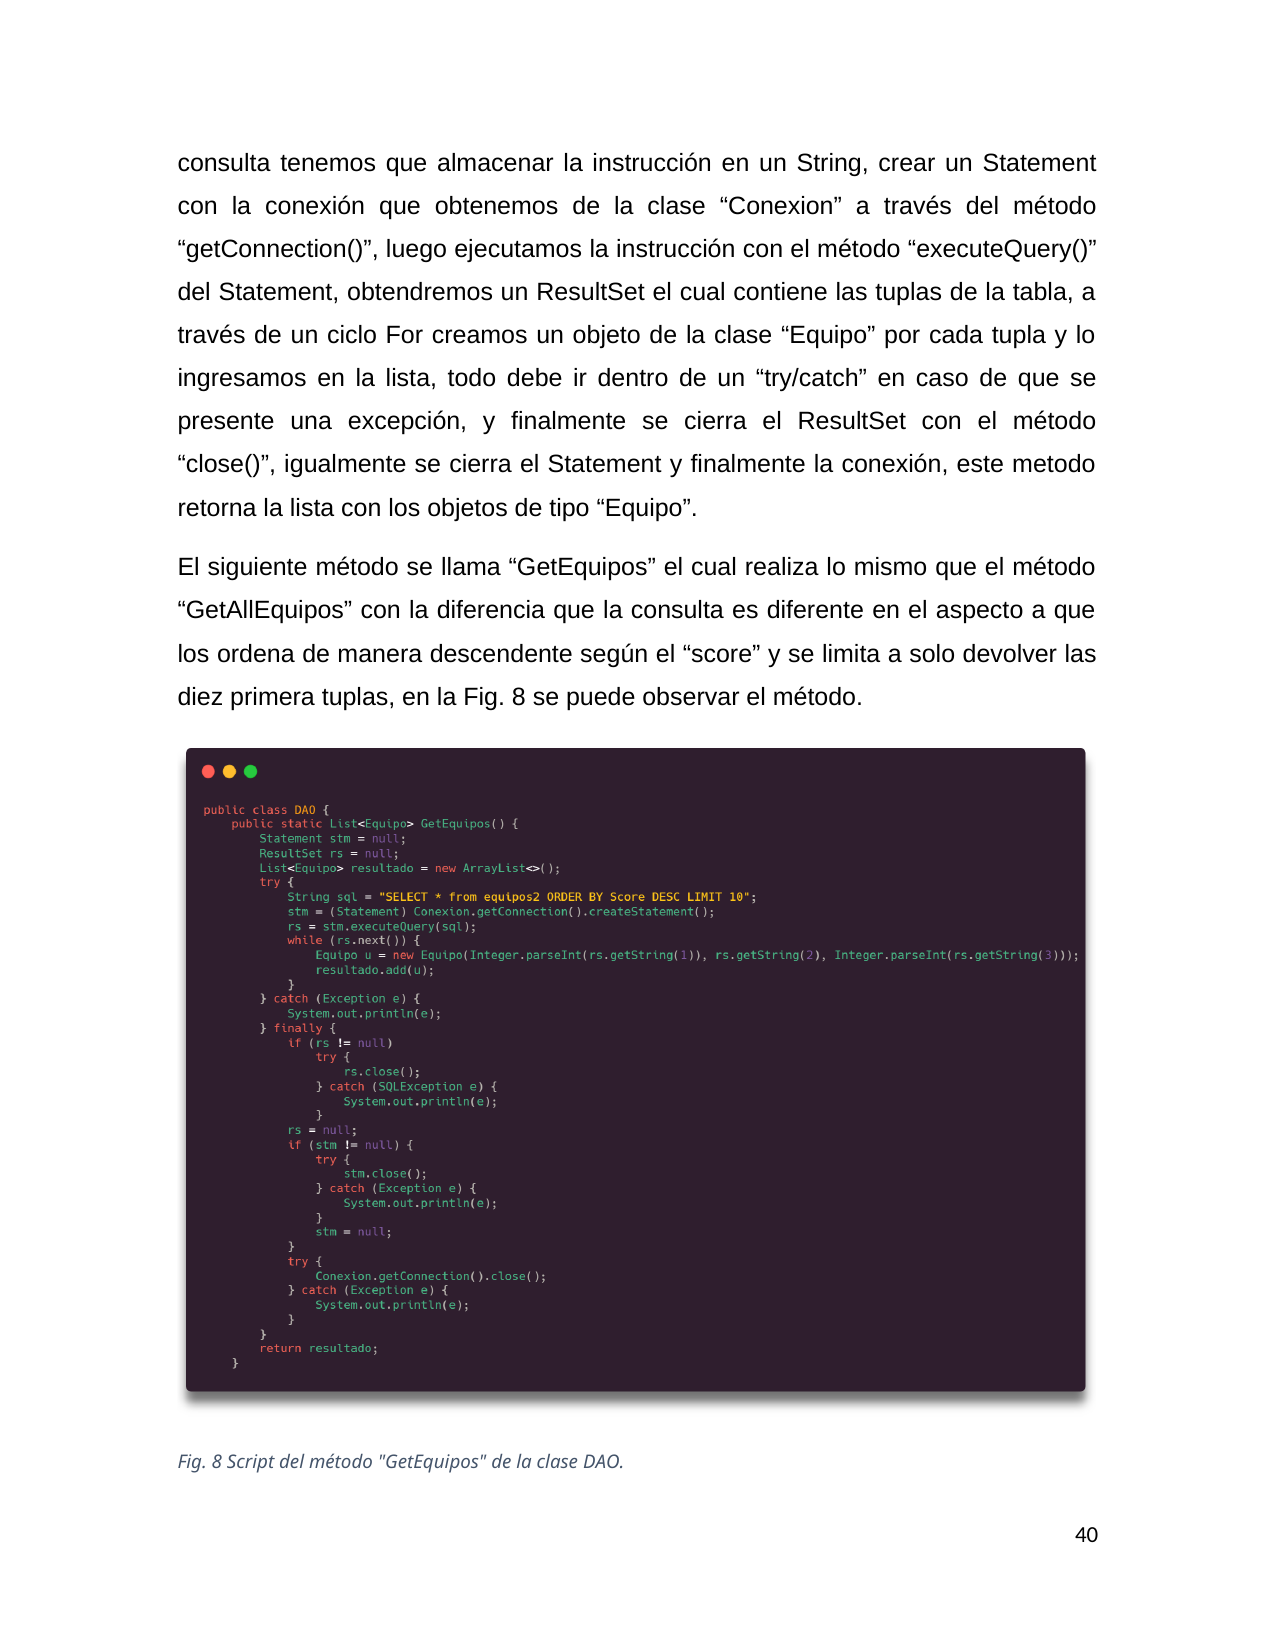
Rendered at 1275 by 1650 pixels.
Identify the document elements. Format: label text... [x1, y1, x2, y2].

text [177, 148, 1098, 521]
text Fig. 8 Script del método "GetEquipos" de la clase DAO. [177, 1448, 1098, 1474]
text El siguiente método se llama “GetEquipos” el cual realiza lo mismo que el método “GetAllEquipos” con la diferencia que la consulta es diferente en el aspecto a que los ordena de manera descendente según el “score” y se limita a solo devolver las diez primera tuplas, en la Fig. 8 se puede observar el método. [177, 552, 1098, 711]
picture [177, 741, 1097, 1418]
